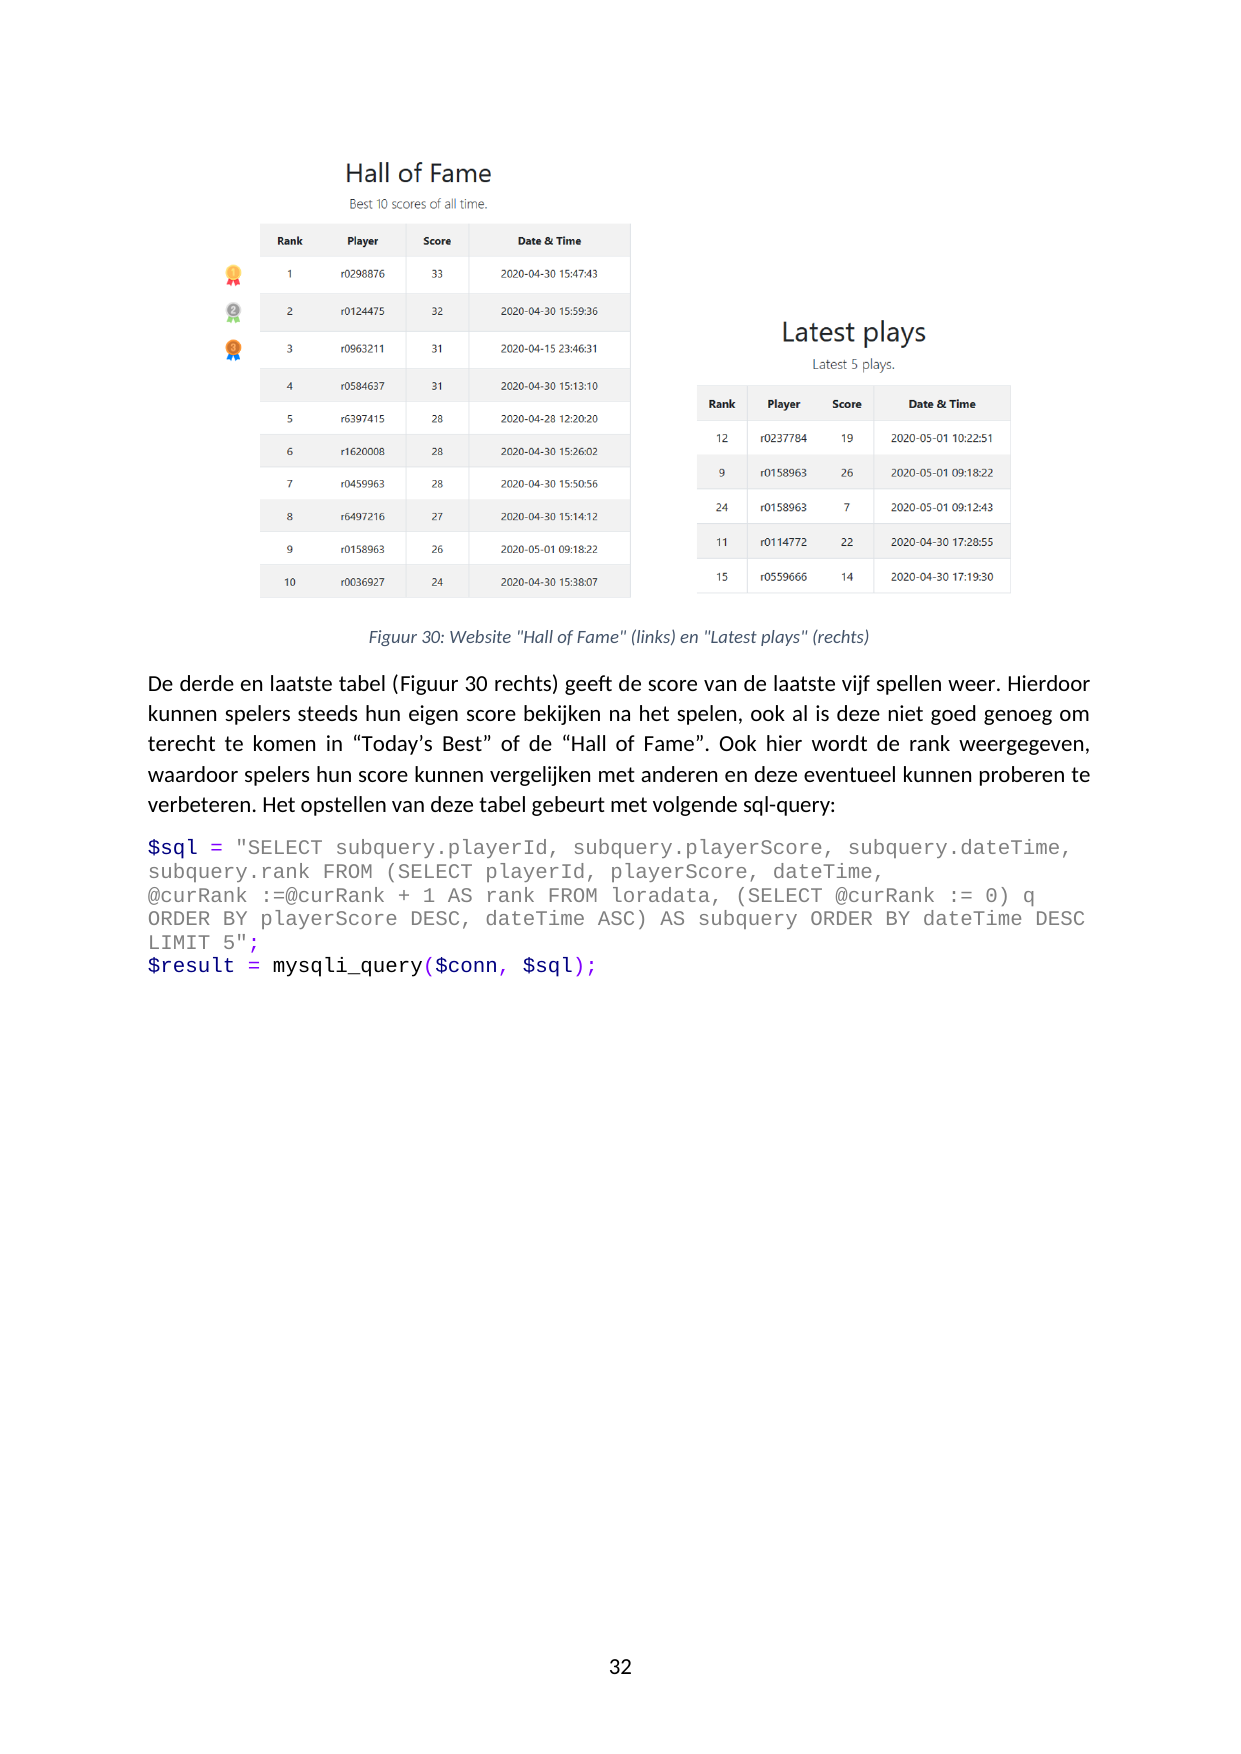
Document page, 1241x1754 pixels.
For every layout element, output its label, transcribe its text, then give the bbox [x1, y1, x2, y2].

text De derde en laatste tabel (Figuur 28 rechts) geeft de score van de laatste vijf spellen weer. Hierdoor kunnen spelers steeds hun eigen score bekijken na het spelen, ook al is deze niet goed genoeg om terecht te komen in “Today’s Best” of de “Hall of Fame”. Ook hier wordt de rank weergegeven, waardoor spelers hun score kunnen vergelijken met anderen en deze eventueel kunnen proberen te verbeteren. Het opstellen van deze tabel gebeurt met volgende sql-query: [148, 669, 1092, 818]
text $sql = "SELECT subquery.playerId, subquery.playerScore, subquery.dateTime, subquery.rank FROM (SELECT playerId, playerScore, dateTime, @curRank :=@curRank + 1 AS rank FROM loradata, (SELECT @curRank := 0) q ORDER BY playerScore DESC, dateTime ASC) AS subquery ORDER BY dateTime DESC LIMIT 5"; [148, 837, 1092, 956]
picture [210, 147, 1030, 607]
text Figuur 30: Website "Hall of Fame" (links) en "Latest plays" (rechts) [148, 625, 1092, 648]
text $result = mysqli_query($conn, $sql); [148, 956, 1092, 979]
